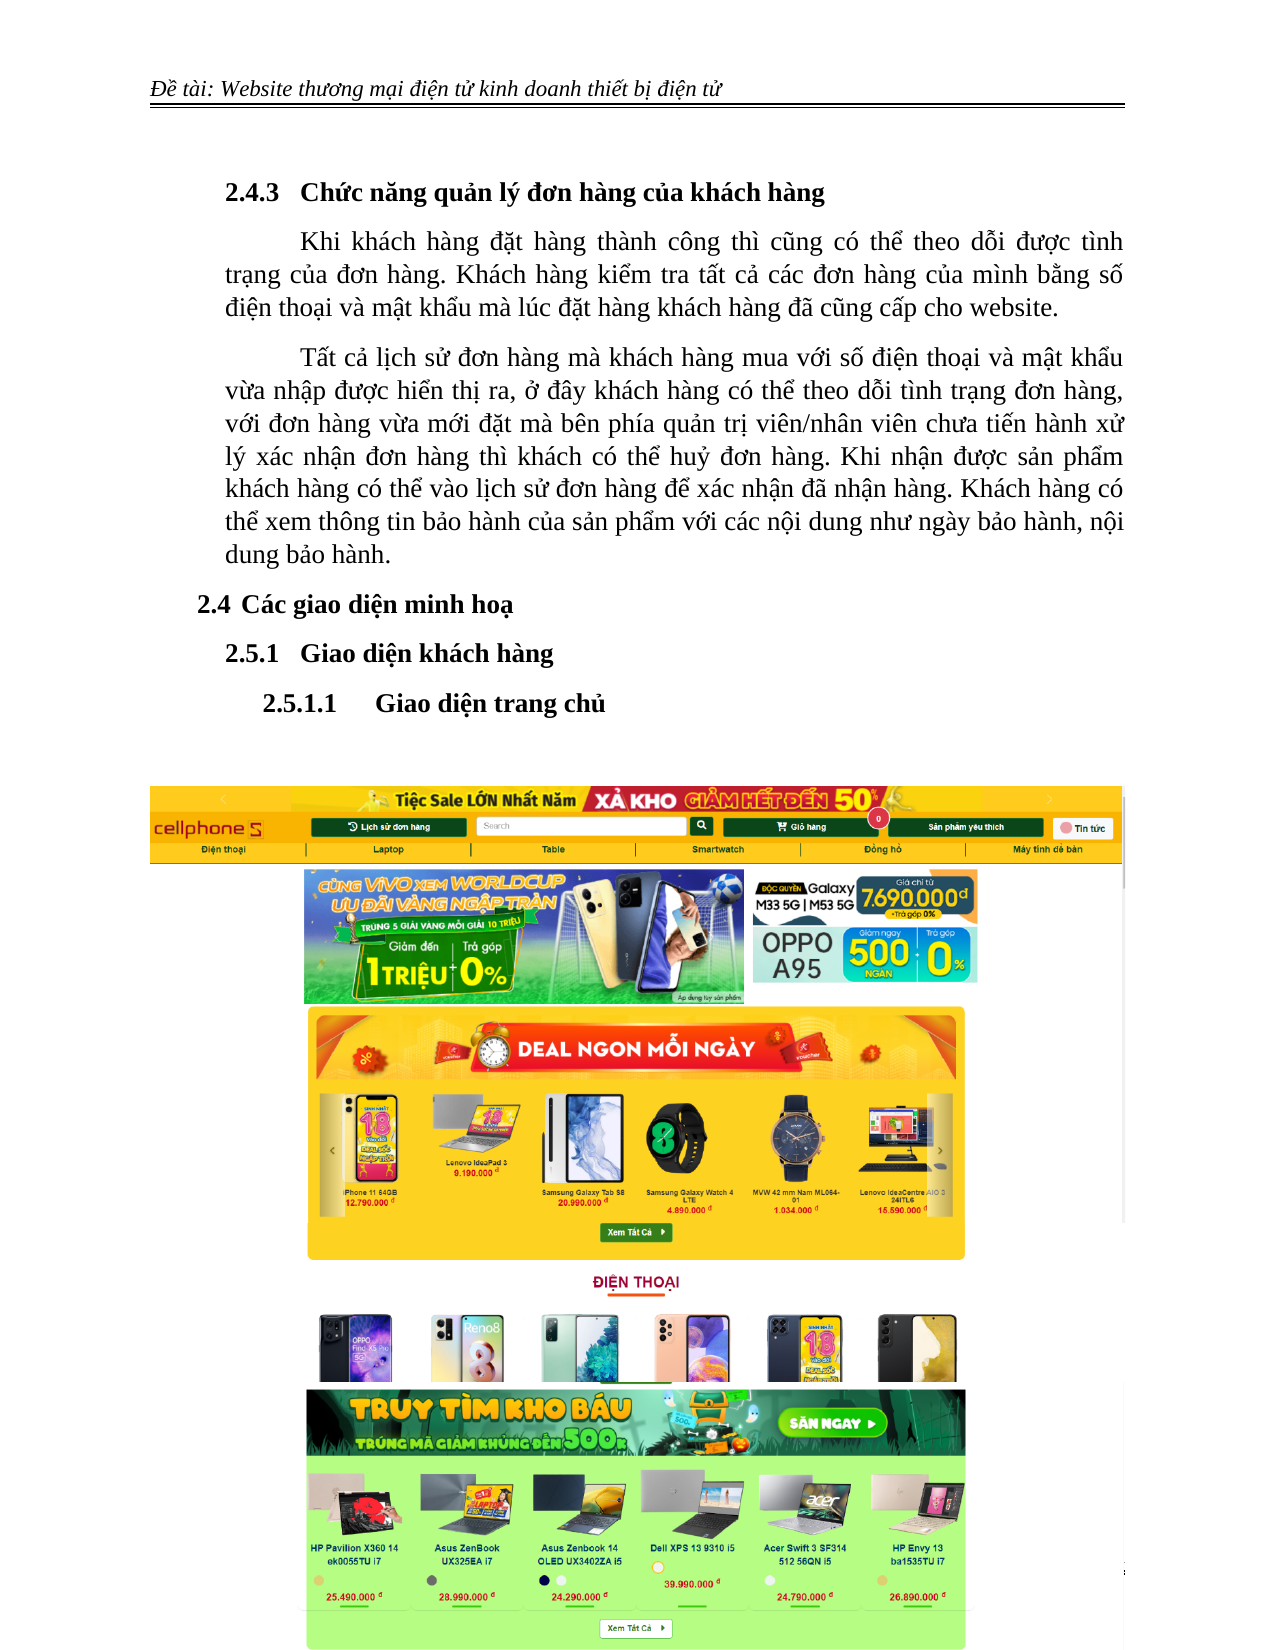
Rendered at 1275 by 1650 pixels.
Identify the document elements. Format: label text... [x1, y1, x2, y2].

list Chức năng quản lý đơn hàng của khách hàng [225, 176, 1125, 207]
text Tất cả lịch sử đơn hàng mà khách hàng mua với số điện thoại và mật khẩu vừa nhập được hiển thị ra, ở đây khách hàng có thể theo dỗi tình trạng đơn hàng, với đơn hàng vừa mới đặt mà bên phía quản trị viên/nhân viên chưa tiến hành xử lý xác nhận đơn hàng thì khách có thể huỷ đơn hàng. Khi nhận được sản phẩm khách hàng có thể vào lịch sử đơn hàng để xác nhận đã nhận hàng. Khách hàng có thể xem thông tin bảo hành của sản phẩm với các nội dung như ngày bảo hành, nội dung bảo hành. [225, 341, 1125, 569]
list Giao diện khách hàng [225, 638, 1125, 669]
text Khi khách hàng đặt hàng thành công thì cũng có thể theo dỗi được tình trạng của đơn hàng. Khách hàng kiểm tra tất cả các đơn hàng của mình bằng số điện thoại và mật khẩu mà lúc đặt hàng khách hàng đã cũng cấp cho website. [225, 226, 1125, 322]
list Giao diện trang chủ [262, 687, 1125, 718]
list Các giao diện minh hoạ [197, 588, 1125, 619]
picture [148, 786, 1125, 1650]
